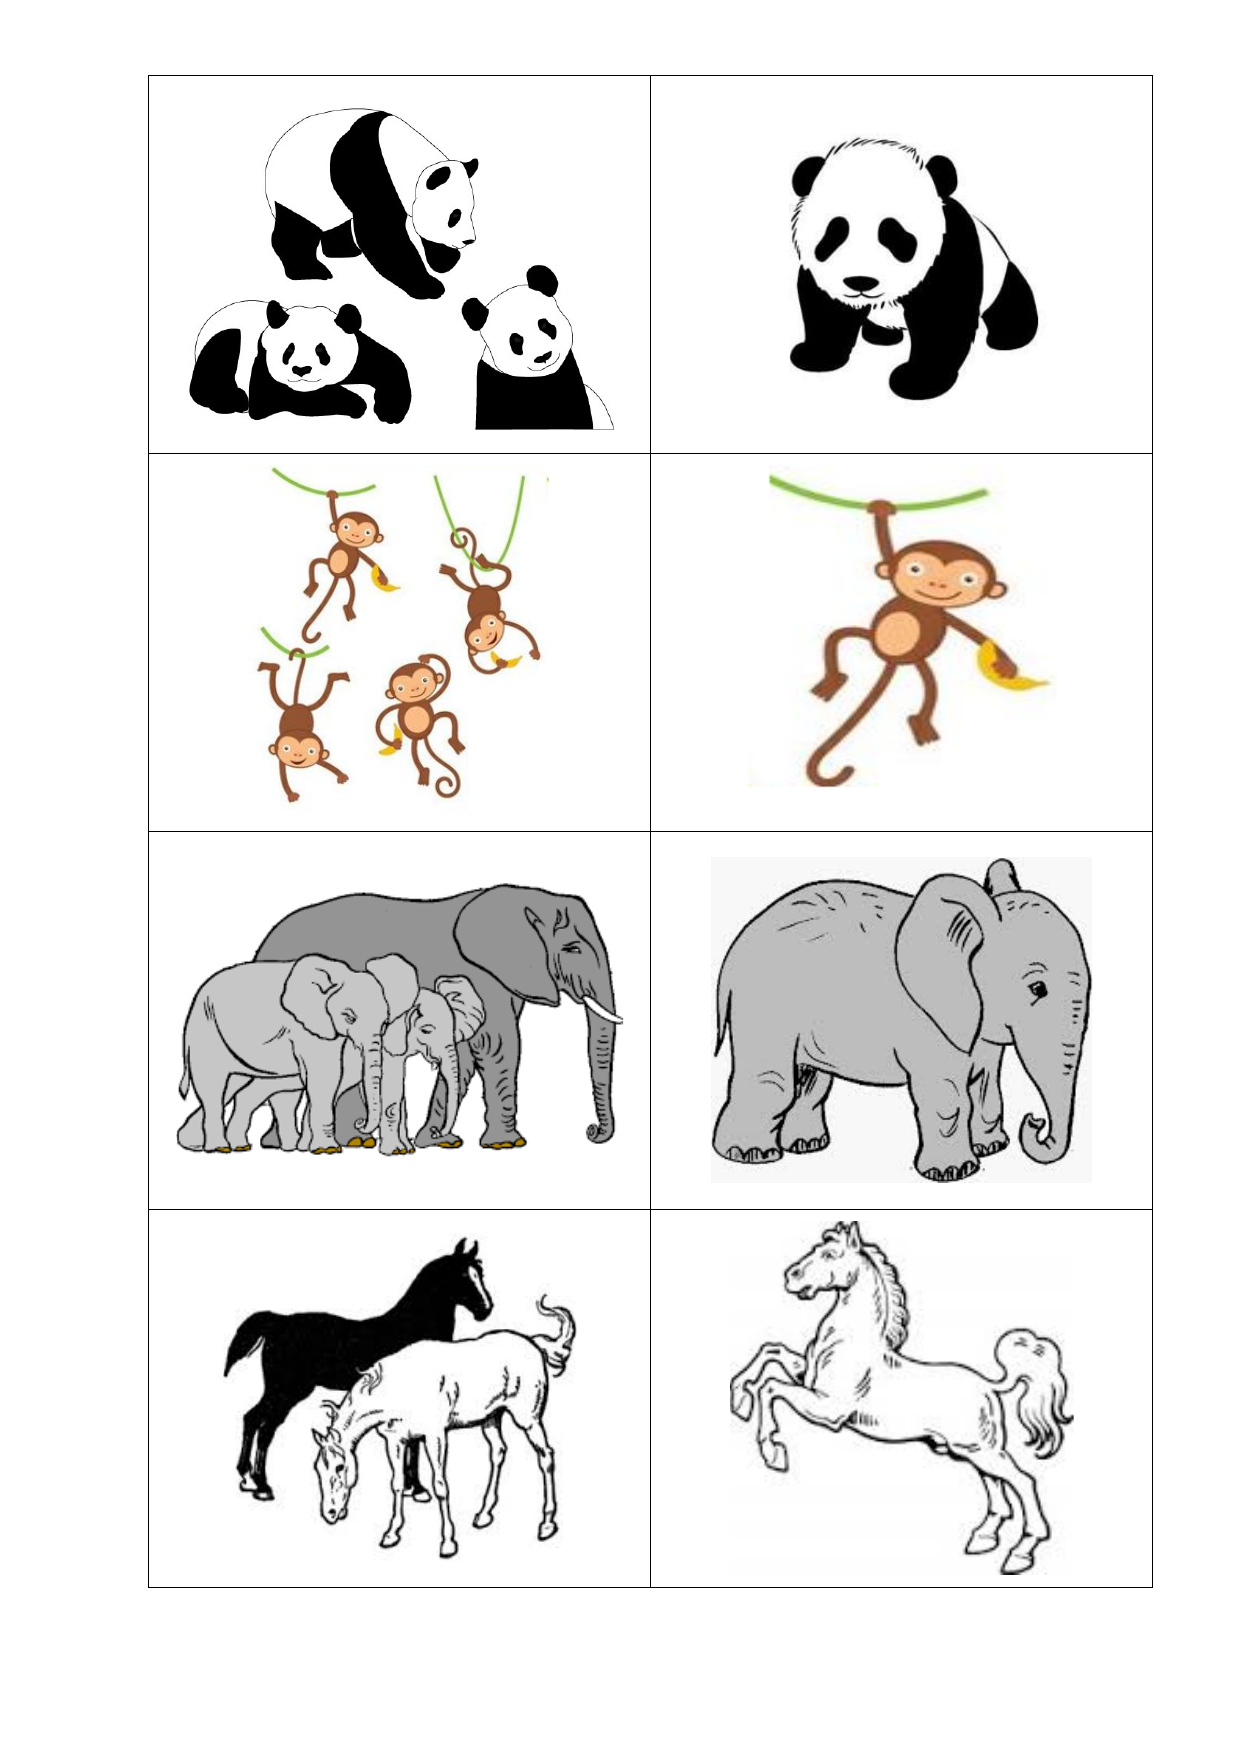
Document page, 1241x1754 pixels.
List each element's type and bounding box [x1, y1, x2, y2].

table_cell [149, 1210, 650, 1587]
table_cell [149, 832, 650, 1209]
table_header [651, 76, 1152, 453]
picture [736, 99, 1068, 430]
table_cell [149, 454, 650, 831]
picture [176, 882, 624, 1158]
picture [223, 1221, 577, 1575]
picture [730, 1221, 1074, 1575]
table_cell [651, 1210, 1152, 1587]
table_header [149, 76, 650, 453]
table_cell [651, 832, 1152, 1209]
picture [246, 465, 553, 819]
picture [711, 857, 1093, 1183]
picture [731, 465, 1073, 819]
table_cell [651, 454, 1152, 831]
